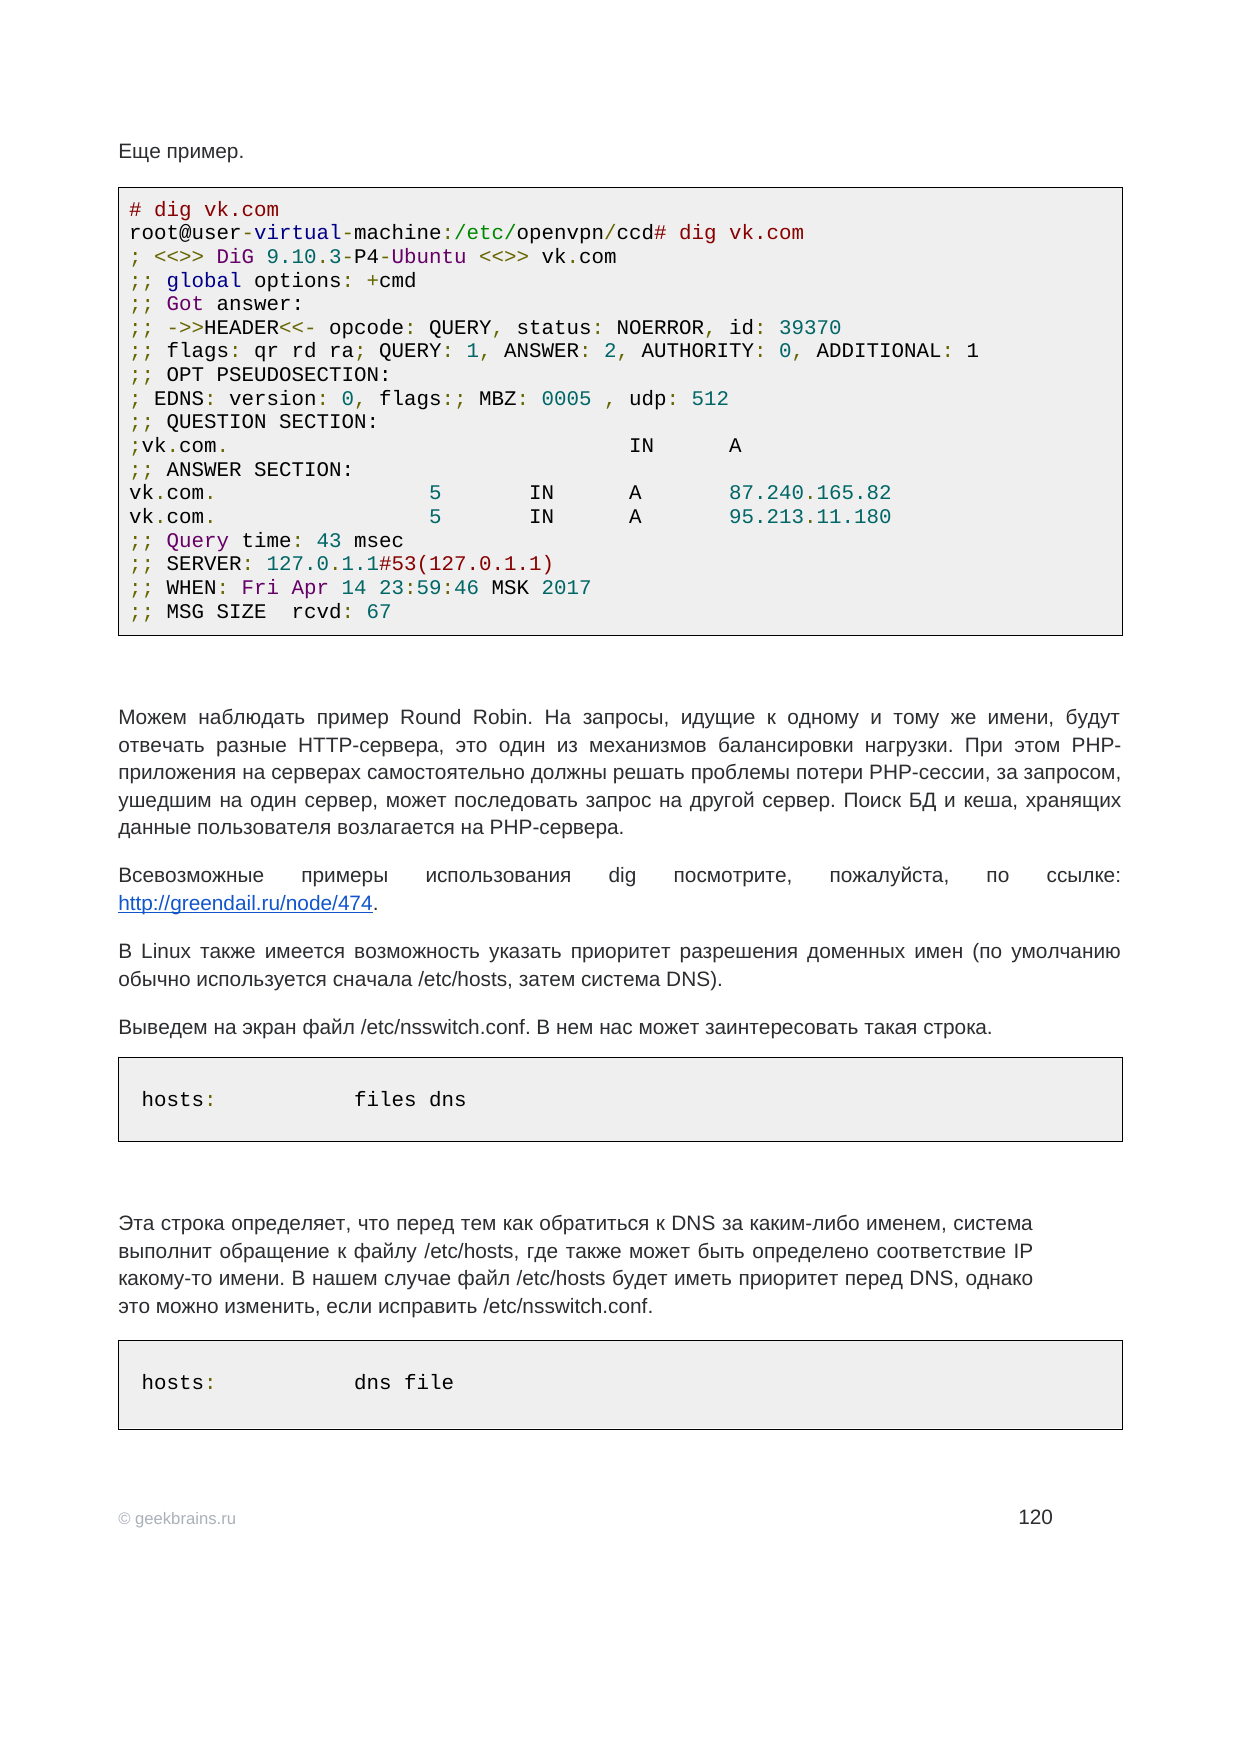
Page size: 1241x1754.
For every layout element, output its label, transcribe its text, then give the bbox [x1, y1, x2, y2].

text Эта строка определяет, что перед тем как обратиться к DNS за каким-либо именем, система выполнит обращение к файлу /etc/hosts, где также может быть определено соответствие IP какому-то имени. В нашем случае файл /etc/hosts будет иметь приоритет перед DNS, однако это можно изменить, если исправить /etc/nsswitch.conf. [118, 1211, 1035, 1317]
text Еще пример. [118, 139, 1122, 163]
text В Linux также имеется возможность указать приоритет разрешения доменных имен (по умолчанию обычно используется сначала /etc/hosts, затем система DNS). [118, 939, 1122, 991]
table_header hosts: files dns [119, 1058, 1122, 1141]
text Всевозможные примеры использования dig посмотрите, пожалуйста, по ссылке: http://greendail.ru/node/474. [118, 863, 1122, 915]
text Выведем на экран файл /etc/nsswitch.conf. В нем нас может заинтересовать такая строка. [118, 1015, 1121, 1039]
text Можем наблюдать пример Round Robin. На запросы, идущие к одному и тому же имени, будут отвечать разные HTTP-сервера, это один из механизмов балансировки нагрузки. При этом PHP-приложения на серверах самостоятельно должны решать проблемы потери PHP-сессии, за запросом, ушедшим на один сервер, может последовать запрос на другой сервер. Поиск БД и кеша, хранящих данные пользователя возлагается на PHP-сервера. [118, 705, 1122, 839]
table_header # dig vk.com root@user-virtual-machine:/etc/openvpn/ccd# dig vk.com ; <<>> DiG 9.10.3-P4-Ubuntu <<>> vk.com ;; global options: +cmd ;; Got answer: ;; ->>HEADER<<- opcode: QUERY, status: NOERROR, id: 39370 ;; flags: qr rd ra; QUERY: 1, ANSWER: 2, AUTHORITY: 0, ADDITIONAL: 1 ;; OPT PSEUDOSECTION: ; EDNS: version: 0, flags:; MBZ: 0005 , udp: 512 ;; QUESTION SECTION: ;vk.com. IN A ;; ANSWER SECTION: vk.com. 5 IN A 87.240.165.82 vk.com. 5 IN A 95.213.11.180 ;; Query time: 43 msec ;; SERVER: 127.0.1.1#53(127.0.1.1) ;; WHEN: Fri Apr 14 23:59:46 MSK 2017 ;; MSG SIZE rcvd: 67 [119, 188, 1122, 635]
table_header hosts: dns file [119, 1341, 1122, 1428]
